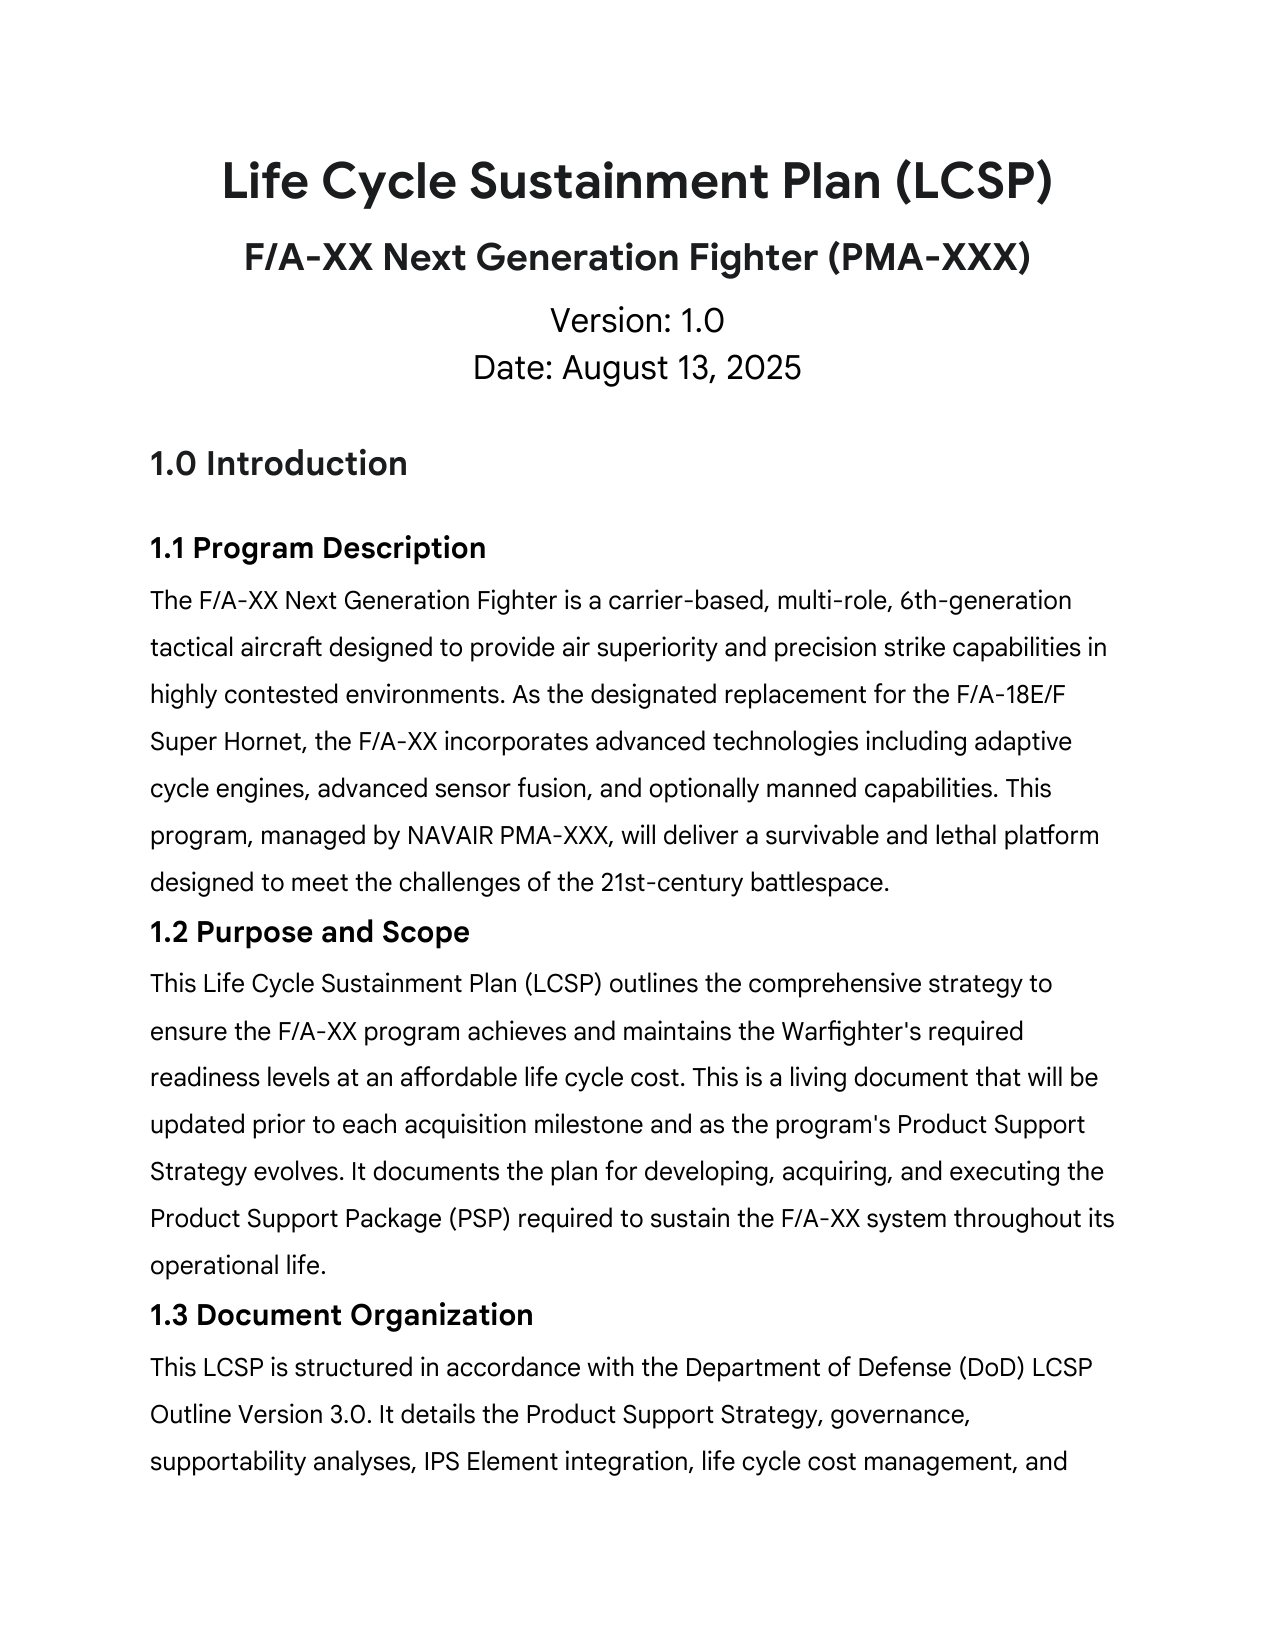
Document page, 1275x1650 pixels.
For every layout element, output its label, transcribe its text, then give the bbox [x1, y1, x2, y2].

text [150, 1352, 1125, 1478]
text Date: August 13, 2025 [150, 347, 1125, 389]
text 1.0 Introduction [150, 443, 1125, 484]
text This Life Cycle Sustainment Plan (LCSP) outlines the comprehensive strategy to ensure the F/A-XX program achieves and maintains the Warfighter's required readiness levels at an affordable life cycle cost. This is a living document that will be updated prior to each acquisition milestone and as the program's Product Support Strategy evolves. It documents the plan for developing, acquiring, and executing the Product Support Package (PSP) required to sustain the F/A-XX system throughout its operational life. [150, 969, 1125, 1282]
text Version: 1.0 [150, 300, 1125, 342]
text The F/A-XX Next Generation Fighter is a carrier-based, multi-role, 6th-generation tactical aircraft designed to provide air superiority and precision strike capabilities in highly contested environments. As the designated replacement for the F/A-18E/F Super Hornet, the F/A-XX incorporates advanced technologies including adaptive cycle engines, advanced sensor fusion, and optionally manned capabilities. This program, managed by NAVAIR PMA-XXX, will deliver a survivable and lethal platform designed to meet the challenges of the 21st-century battlespace. [150, 585, 1125, 898]
text 1.1 Program Description [150, 530, 1125, 567]
text 1.2 Purpose and Scope [150, 914, 1125, 951]
subtitle F/A-XX Next Generation Fighter (PMA-XXX) [150, 234, 1125, 281]
subtitle Life Cycle Sustainment Plan (LCSP) [150, 150, 1125, 213]
text 1.3 Document Organization [150, 1298, 1125, 1334]
